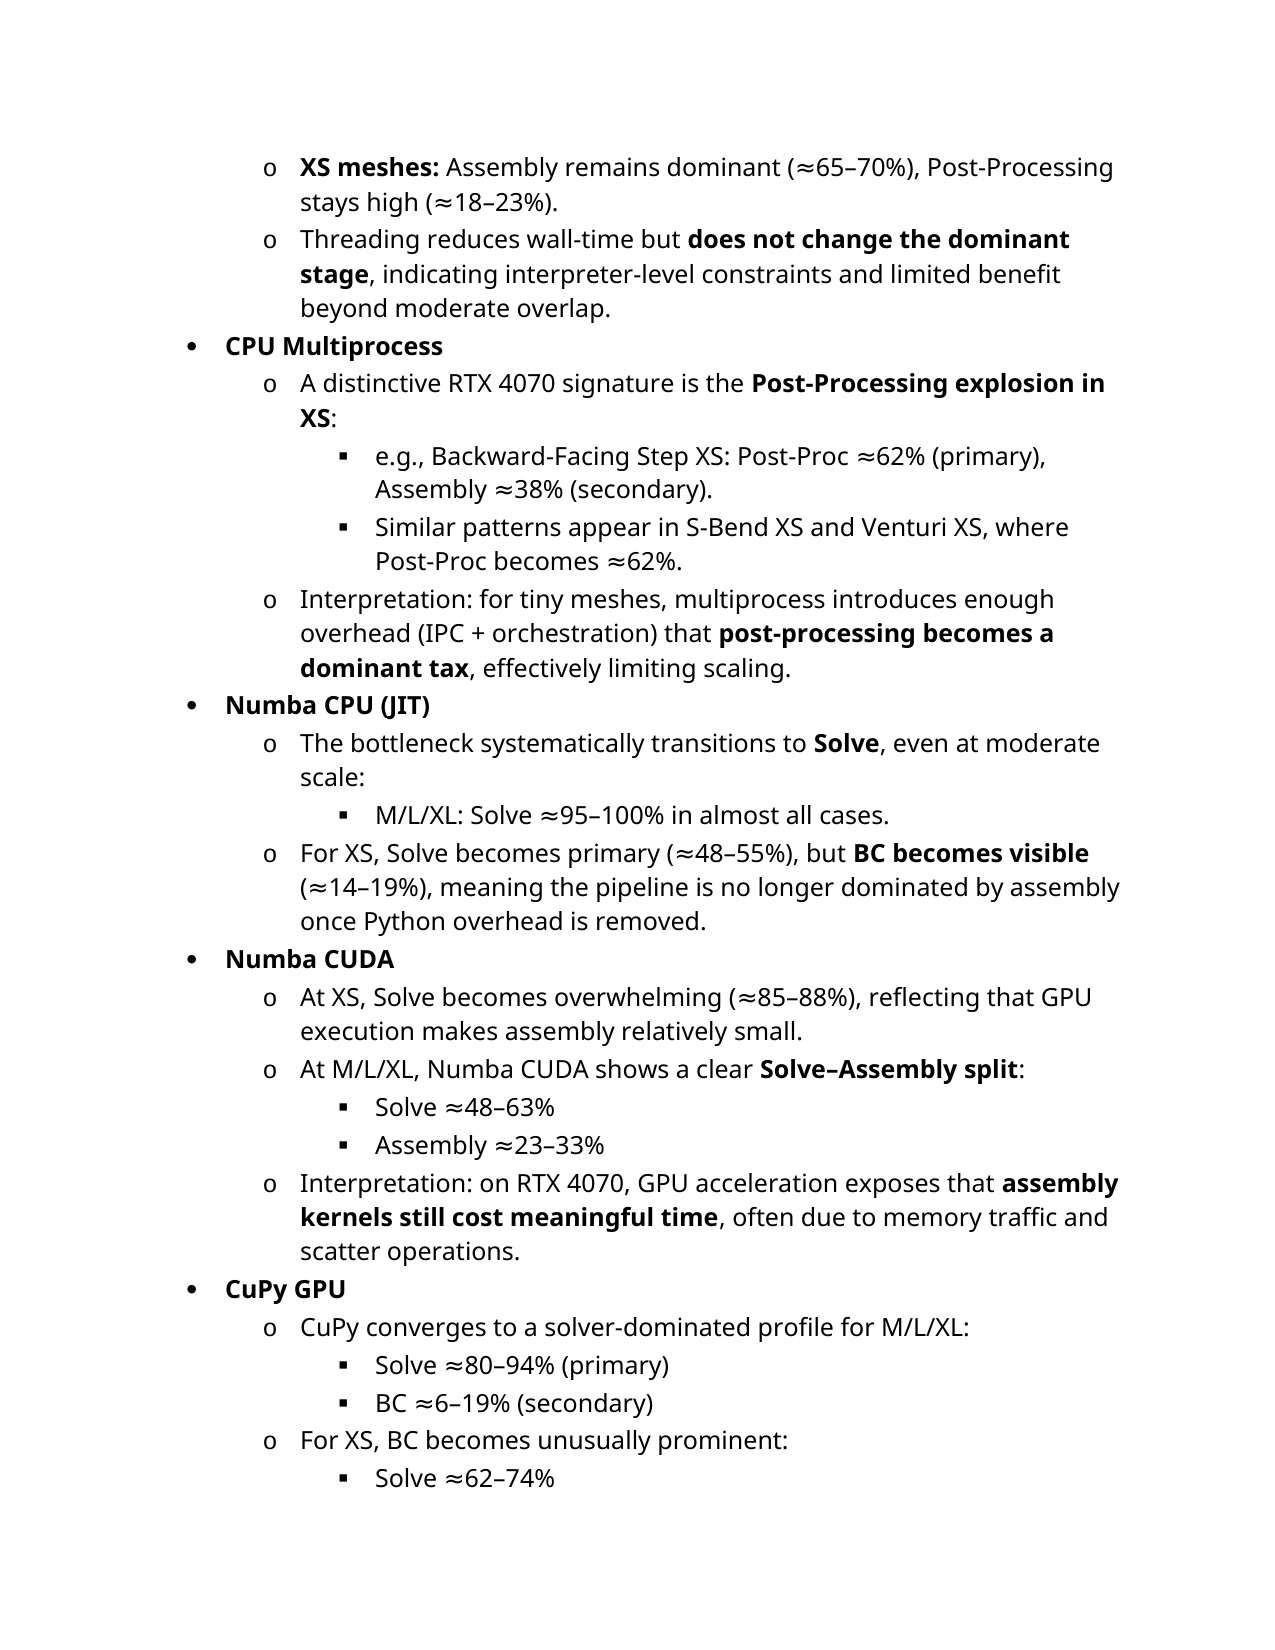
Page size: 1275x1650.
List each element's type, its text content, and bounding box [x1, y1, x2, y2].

list e.g., Backward-Facing Step XS: Post-Proc ≈62% (primary), Assembly ≈38% (secondary). [337, 438, 1125, 506]
list XS meshes: Assembly remains dominant (≈65–70%), Post-Processing stays high (≈18–23%). [262, 150, 1125, 218]
list M/L/XL: Solve ≈95–100% in almost all cases. [337, 798, 1125, 832]
list Solve ≈62–74% [337, 1461, 1125, 1495]
list The bottleneck systematically transitions to Solve, even at moderate scale: [262, 726, 1125, 794]
list CPU Multiprocess [187, 328, 1125, 362]
list Assembly ≈23–33% [337, 1128, 1125, 1162]
list Solve ≈48–63% [337, 1090, 1125, 1124]
list Similar patterns appear in S-Bend XS and Venturi XS, where Post-Proc becomes ≈62%. [337, 510, 1125, 578]
list Interpretation: on RTX 4070, GPU acceleration exposes that assembly kernels still cost meaningful time, often due to memory traffic and scatter operations. [262, 1165, 1125, 1268]
list Interpretation: for tiny meshes, multiprocess introduces enough overhead (IPC + orchestration) that post-processing becomes a dominant tax, effectively limiting scaling. [262, 582, 1125, 684]
list CuPy GPU [187, 1272, 1125, 1306]
list Solve ≈80–94% (primary) [337, 1347, 1125, 1381]
list Numba CPU (JIT) [187, 688, 1125, 722]
list At XS, Solve becomes overwhelming (≈85–88%), reflecting that GPU execution makes assembly relatively small. [262, 980, 1125, 1048]
list Numba CUDA [187, 942, 1125, 976]
list BC ≈6–19% (secondary) [337, 1385, 1125, 1419]
list CuPy converges to a solver-dominated profile for M/L/XL: [262, 1309, 1125, 1344]
list At M/L/XL, Numba CUDA shows a clear Solve–Assembly split: [262, 1052, 1125, 1086]
list For XS, BC becomes unusually prominent: [262, 1423, 1125, 1457]
list Threading reduces wall-time but does not change the dominant stage, indicating interpreter-level constraints and limited benefit beyond moderate overlap. [262, 222, 1125, 324]
list A distinctive RTX 4070 signature is the Post-Processing explosion in XS: [262, 366, 1125, 434]
list For XS, Solve becomes primary (≈48–55%), but BC becomes visible (≈14–19%), meaning the pipeline is no longer dominated by assembly once Python overhead is removed. [262, 836, 1125, 938]
